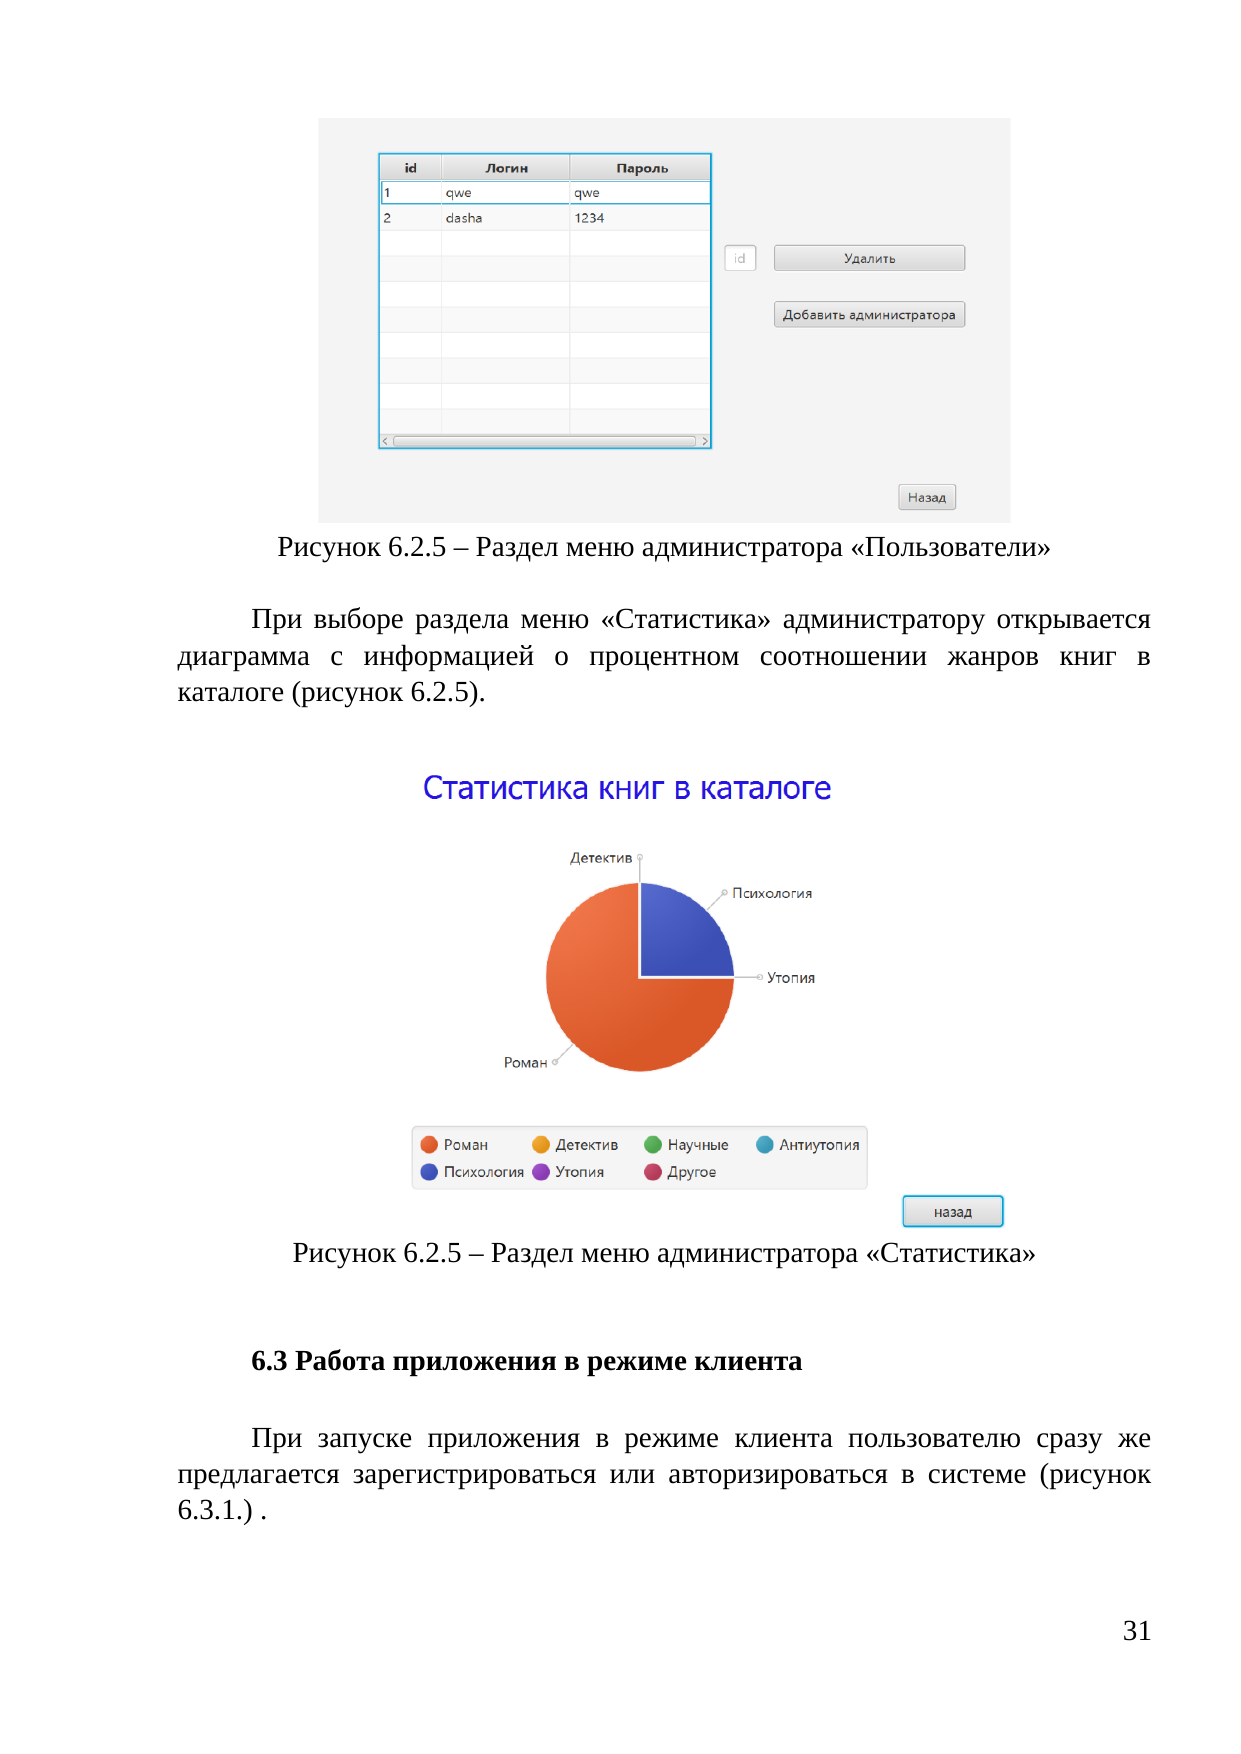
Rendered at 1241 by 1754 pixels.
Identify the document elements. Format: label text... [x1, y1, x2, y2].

subtitle 6.3 Работа приложения в режиме клиента [251, 1343, 1152, 1377]
text При запуске приложения в режиме клиента пользователю сразу же предлагается зарегистрироваться или авторизироваться в системе (рисунок 6.3.1.) . [177, 1420, 1152, 1526]
picture [318, 118, 1011, 523]
text При выборе раздела меню «Статистика» администратору открывается диаграмма с информацией о процентном соотношении жанров книг в каталоге (рисунок 6.2.5). [177, 602, 1152, 707]
picture [314, 746, 1015, 1233]
text Рисунок 6.2.5 – Раздел меню администратора «Пользователи» [177, 529, 1152, 563]
text Рисунок 6.2.5 – Раздел меню администратора «Статистика» [177, 1235, 1152, 1268]
